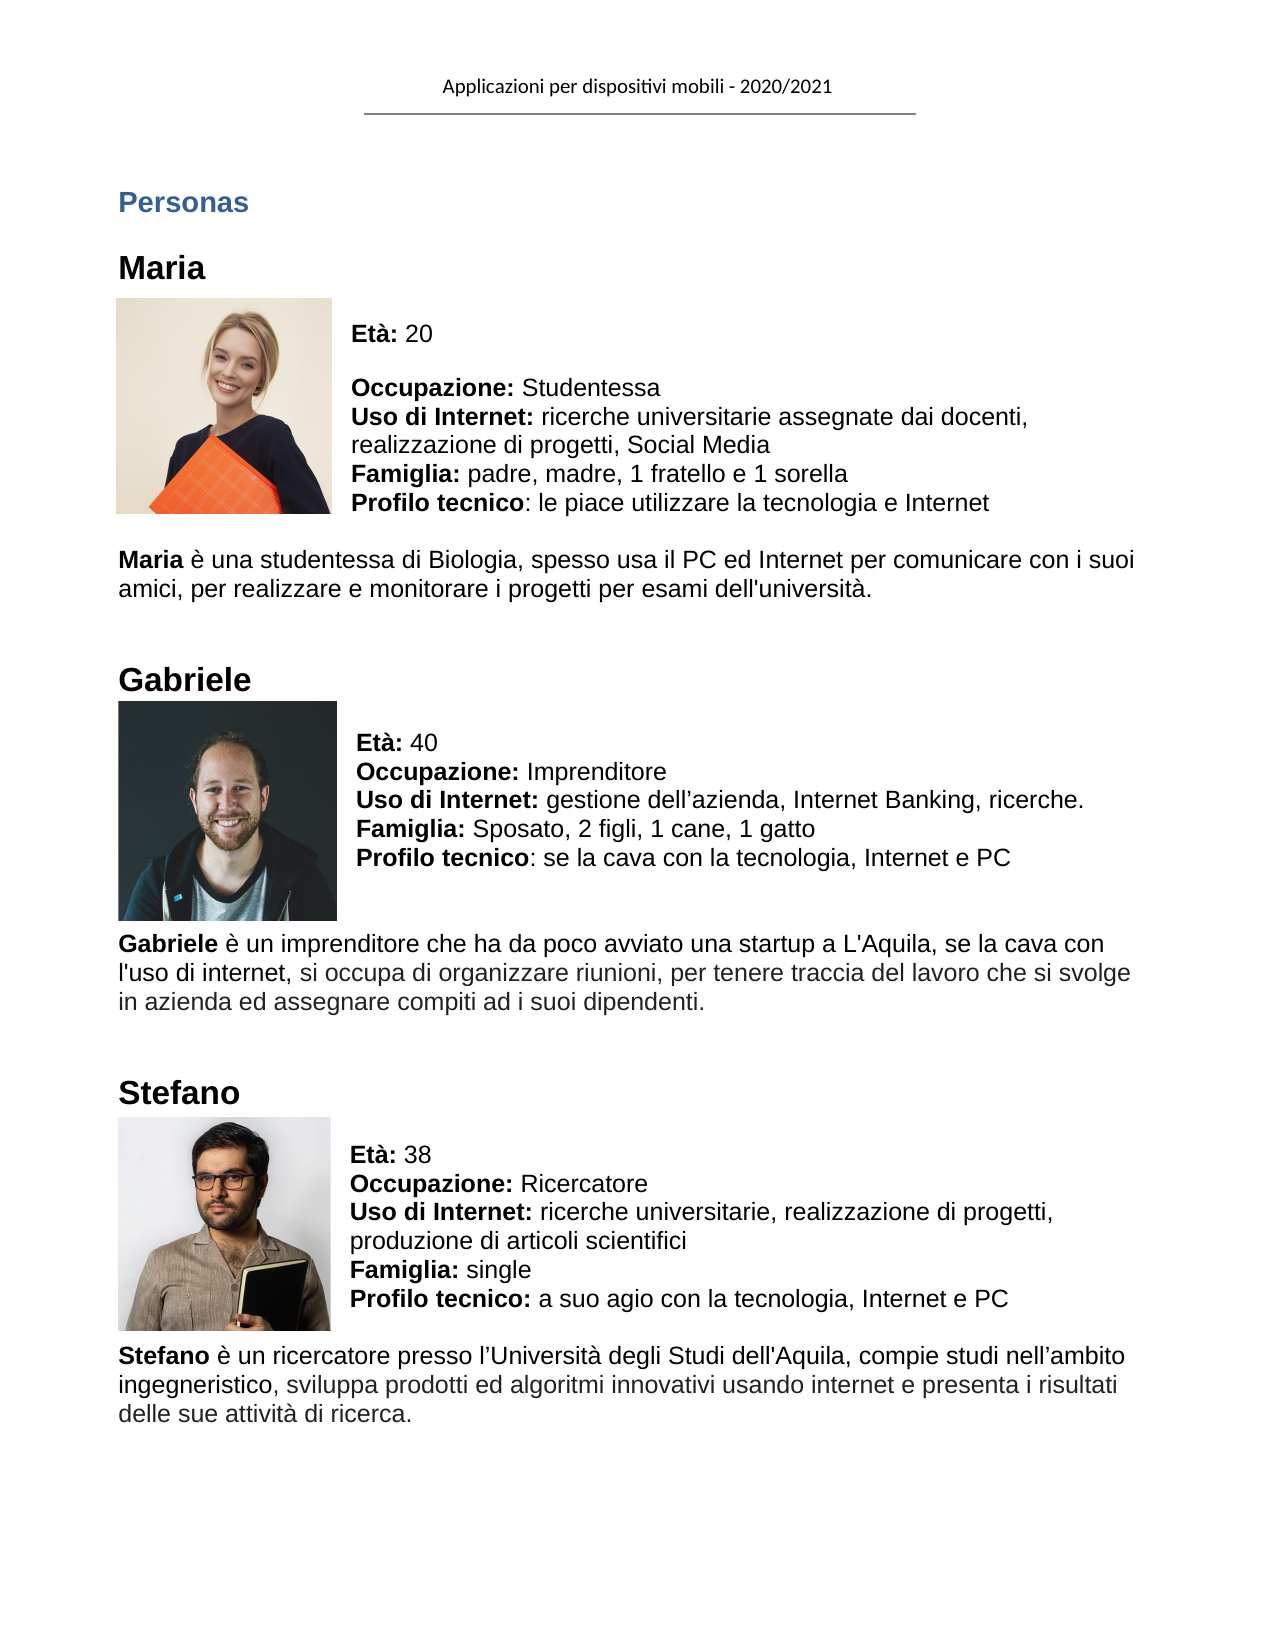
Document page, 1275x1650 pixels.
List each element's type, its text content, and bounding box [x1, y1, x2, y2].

text Stefano Età: 38 [118, 1044, 1157, 1169]
text Maria Età: 20 [118, 248, 1157, 348]
subtitle Personas [118, 185, 1157, 219]
text Occupazione: Studentessa Uso di Internet: ricerche universitarie assegnate dai docenti, realizzazione di progetti, Social Media Famiglia: padre, madre, 1 fratello e 1 sorella Profilo tecnico: le piace utilizzare la tecnologia e Internet Maria è una studentessa di Biologia, spesso usa il PC ed Internet per comunicare con i suoi amici, per realizzare e monitorare i progetti per esami dell'università. Gabriele Età: 40 [118, 373, 1157, 756]
picture [118, 701, 337, 921]
text Gabriele è un imprenditore che ha da poco avviato una startup a L'Aquila, se la cava con l'uso di internet, si occupa di organizzare riunioni, per tenere traccia del lavoro che si svolge in azienda ed assegnare compiti ad i suoi dipendenti. [118, 900, 1157, 1044]
text Occupazione: Ricercatore Uso di Internet: ricerche universitarie, realizzazione di progetti, produzione di articoli scientifici Famiglia: single Profilo tecnico: a suo agio con la tecnologia, Internet e PC Stefano è un ricercatore presso l’Università degli Studi dell'Aquila, compie studi nell’ambito ingegneristico, sviluppa prodotti ed algoritmi innovativi usando internet e presenta i risultati delle sue attività di ricerca. [118, 1169, 1157, 1427]
text Occupazione: Imprenditore Uso di Internet: gestione dell’azienda, Internet Banking, ricerche. Famiglia: Sposato, 2 figli, 1 cane, 1 gatto Profilo tecnico: se la cava con la tecnologia, Internet e PC [337, 756, 1157, 900]
picture [118, 1117, 331, 1331]
picture [116, 298, 332, 514]
